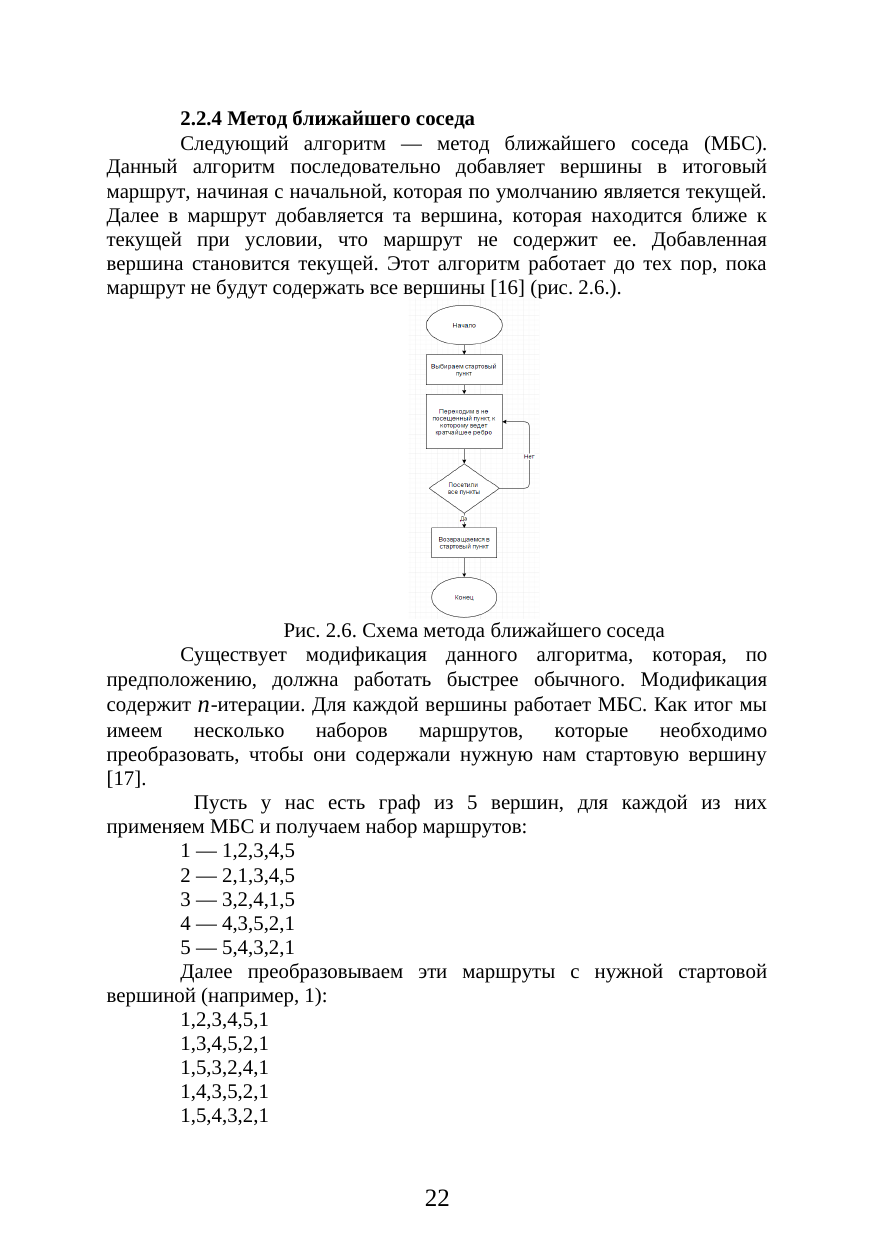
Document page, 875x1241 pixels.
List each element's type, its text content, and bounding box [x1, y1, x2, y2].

text 3 — 3,2,4,1,5 [106, 887, 768, 911]
subtitle 2.2.4 Метод ближайшего соседа [106, 106, 768, 130]
text 4 — 4,3,5,2,1 [106, 911, 768, 935]
picture [408, 298, 540, 619]
text 1,2,3,4,5,1 [180, 1007, 768, 1031]
text Существует модификация данного алгоритма, которая, по предположению, должна работать быстрее обычного. Модификация содержит -итерации. Для каждой вершины работает МБС. Как итог мы имеем несколько наборов маршрутов, которые необходимо преобразовать, чтобы они содержали нужную нам стартовую вершину [17]. [106, 642, 768, 790]
text 1,5,4,3,2,1 [180, 1103, 768, 1127]
text Следующий алгоритм — метод ближайшего соседа (МБС). Данный алгоритм последовательно добавляет вершины в итоговый маршрут, начиная с начальной, которая по умолчанию является текущей. Далее в маршрут добавляется та вершина, которая находится ближе к текущей при условии, что маршрут не содержит ее. Добавленная вершина становится текущей. Этот алгоритм работает до тех пор, пока маршрут не будут содержать все вершины [16] (рис. 2.6.). [106, 130, 768, 299]
text 5 — 5,4,3,2,1 [106, 935, 768, 959]
text 1,3,4,5,2,1 [180, 1031, 768, 1055]
text Далее преобразовываем эти маршруты с нужной стартовой вершиной (например, 1): [106, 959, 768, 1007]
text Рис. 2.6. Схема метода ближайшего соседа [106, 618, 768, 642]
text 1 — 1,2,3,4,5 [106, 838, 768, 862]
text 1,5,3,2,4,1 [180, 1055, 768, 1079]
text 1,4,3,5,2,1 [180, 1079, 768, 1103]
text 2 — 2,1,3,4,5 [106, 862, 768, 887]
text Пусть у нас есть граф из 5 вершин, для каждой из них применяем МБС и получаем набор маршрутов: [106, 790, 768, 838]
